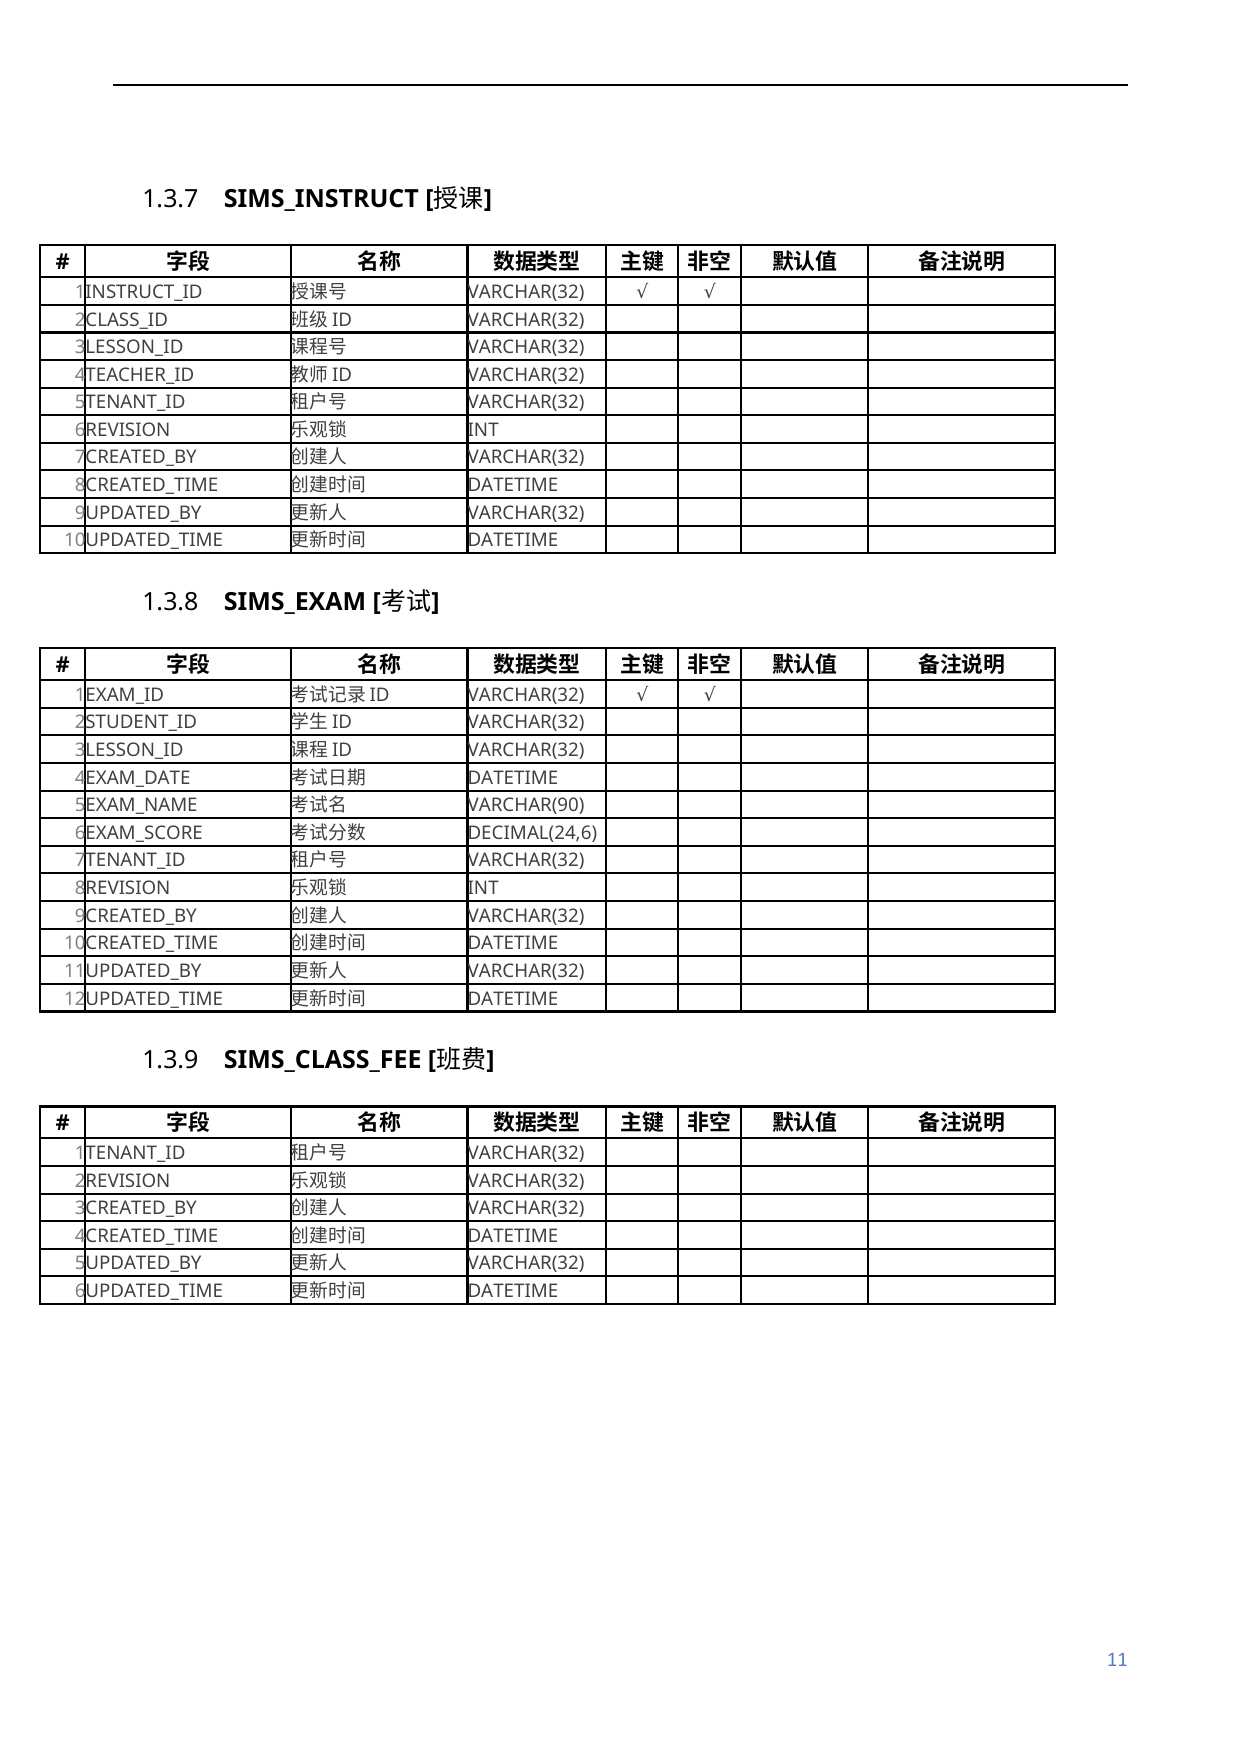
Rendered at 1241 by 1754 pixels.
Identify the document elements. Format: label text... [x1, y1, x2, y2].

table_cell [742, 527, 867, 552]
table_cell [607, 1250, 677, 1275]
table_cell [607, 499, 677, 524]
table_header 字段 [86, 246, 290, 276]
table_cell [742, 874, 867, 900]
table_cell [679, 930, 740, 955]
table_cell [742, 1250, 867, 1275]
table_cell 5 [41, 1250, 84, 1275]
table_cell 租户号 [292, 389, 466, 414]
table_cell 6 [41, 1277, 84, 1303]
table_cell VARCHAR(32) [469, 681, 605, 707]
table_cell [679, 709, 740, 734]
table_cell [742, 930, 867, 955]
table_cell CREATED_TIME [86, 930, 290, 955]
table_cell VARCHAR(90) [469, 792, 605, 817]
table_cell [742, 764, 867, 789]
table_header 字段 [86, 649, 290, 679]
table_cell [869, 306, 1054, 331]
table_cell 租户号 [292, 847, 466, 872]
table_cell [679, 874, 740, 900]
table_cell [869, 1222, 1054, 1248]
table_cell CREATED_BY [86, 444, 290, 469]
table_cell 创建人 [292, 902, 466, 927]
table_cell [679, 416, 740, 442]
table_cell √ [679, 278, 740, 304]
table_cell VARCHAR(32) [469, 444, 605, 469]
table_cell 7 [41, 444, 84, 469]
table_header 主键 [607, 649, 677, 679]
table_cell [742, 957, 867, 983]
table_cell 12 [41, 985, 84, 1010]
table_cell [679, 819, 740, 845]
table_cell 乐观锁 [292, 874, 466, 900]
table_cell [869, 874, 1054, 900]
table_header 名称 [292, 246, 466, 276]
table_cell [742, 792, 867, 817]
table_cell 5 [41, 792, 84, 817]
table_header 字段 [86, 1108, 290, 1137]
table_cell [679, 1250, 740, 1275]
table_cell [607, 389, 677, 414]
table_cell [742, 1167, 867, 1192]
subtitle SIMS_INSTRUCT [授课] [142, 164, 1128, 232]
table_cell 5 [41, 389, 84, 414]
table_cell REVISION [86, 1167, 290, 1192]
table_header 默认值 [742, 246, 867, 276]
table_cell VARCHAR(32) [469, 902, 605, 927]
table_cell 11 [41, 957, 84, 983]
table_cell [679, 527, 740, 552]
table_cell 2 [41, 709, 84, 734]
table_cell [742, 1139, 867, 1165]
table_cell 课程号 [292, 334, 466, 359]
table_header # [41, 1108, 84, 1137]
table_cell 考试日期 [292, 764, 466, 789]
table_cell 租户号 [292, 1139, 466, 1165]
table_cell [869, 444, 1054, 469]
table_cell 3 [41, 334, 84, 359]
table_cell 授课号 [292, 278, 466, 304]
table_cell 7 [41, 847, 84, 872]
table_cell [742, 819, 867, 845]
table_cell VARCHAR(32) [469, 1139, 605, 1165]
table_cell [869, 278, 1054, 304]
table_header 主键 [607, 1108, 677, 1137]
table_cell INSTRUCT_ID [86, 278, 290, 304]
table_cell [742, 361, 867, 387]
table_cell DATETIME [469, 1277, 605, 1303]
table_cell DATETIME [469, 471, 605, 497]
table_cell VARCHAR(32) [469, 389, 605, 414]
table_cell [679, 334, 740, 359]
table_cell 学生ID [292, 709, 466, 734]
table_cell LESSON_ID [86, 736, 290, 762]
table_cell [869, 957, 1054, 983]
table_header 非空 [679, 1108, 740, 1137]
table_cell UPDATED_BY [86, 499, 290, 524]
subtitle SIMS_EXAM [考试] [142, 567, 1128, 635]
table_cell UPDATED_TIME [86, 527, 290, 552]
table_cell 班级ID [292, 306, 466, 331]
table_cell [679, 764, 740, 789]
table_cell [607, 1195, 677, 1220]
table_cell 更新人 [292, 957, 466, 983]
table_cell 创建人 [292, 1195, 466, 1220]
table_cell [607, 361, 677, 387]
table_cell [742, 1222, 867, 1248]
table_cell 2 [41, 1167, 84, 1192]
table_cell VARCHAR(32) [469, 1250, 605, 1275]
table_cell [607, 985, 677, 1010]
table_cell [679, 444, 740, 469]
table_cell VARCHAR(32) [469, 278, 605, 304]
table_cell 4 [41, 764, 84, 789]
table_cell [607, 764, 677, 789]
table_cell TENANT_ID [86, 389, 290, 414]
table_header 非空 [679, 649, 740, 679]
table_cell VARCHAR(32) [469, 306, 605, 331]
table_cell [679, 1222, 740, 1248]
table_cell VARCHAR(32) [469, 1167, 605, 1192]
table_cell [607, 471, 677, 497]
table_cell DATETIME [469, 985, 605, 1010]
table_cell CREATED_BY [86, 1195, 290, 1220]
table_cell 创建人 [292, 444, 466, 469]
table_cell [869, 985, 1054, 1010]
table_cell VARCHAR(32) [469, 736, 605, 762]
table_cell 考试分数 [292, 819, 466, 845]
table_cell [869, 1167, 1054, 1192]
table_cell [607, 1222, 677, 1248]
table_cell VARCHAR(32) [469, 361, 605, 387]
table_cell 3 [41, 1195, 84, 1220]
table_header 备注说明 [869, 649, 1054, 679]
table_cell INT [469, 416, 605, 442]
table_cell [869, 709, 1054, 734]
table_cell [679, 957, 740, 983]
table_cell 1 [41, 278, 84, 304]
table_cell [607, 1277, 677, 1303]
table_cell 8 [41, 471, 84, 497]
table_cell [742, 902, 867, 927]
table_cell 9 [41, 499, 84, 524]
table_cell UPDATED_TIME [86, 1277, 290, 1303]
table_cell EXAM_DATE [86, 764, 290, 789]
table_header 数据类型 [469, 649, 605, 679]
table_cell 课程ID [292, 736, 466, 762]
table_cell [869, 736, 1054, 762]
table_cell UPDATED_BY [86, 957, 290, 983]
table_cell 更新时间 [292, 985, 466, 1010]
table_header # [41, 649, 84, 679]
table_cell [607, 416, 677, 442]
table_header 主键 [607, 246, 677, 276]
table_cell DECIMAL(24,6) [469, 819, 605, 845]
table_cell [679, 361, 740, 387]
table_cell 3 [41, 736, 84, 762]
table_cell 更新时间 [292, 527, 466, 552]
table_cell [607, 957, 677, 983]
table_cell VARCHAR(32) [469, 499, 605, 524]
table_cell [607, 334, 677, 359]
table_cell [679, 389, 740, 414]
table_cell [869, 499, 1054, 524]
table_cell [869, 1139, 1054, 1165]
table_cell TENANT_ID [86, 1139, 290, 1165]
table_cell VARCHAR(32) [469, 334, 605, 359]
table_cell [742, 1195, 867, 1220]
table_cell [869, 1250, 1054, 1275]
table_header 非空 [679, 246, 740, 276]
table_cell √ [607, 681, 677, 707]
table_cell [742, 681, 867, 707]
table_cell 9 [41, 902, 84, 927]
table_cell 4 [41, 361, 84, 387]
table_cell UPDATED_TIME [86, 985, 290, 1010]
table_cell 6 [41, 416, 84, 442]
table_cell 6 [41, 819, 84, 845]
table_cell 创建时间 [292, 471, 466, 497]
table_cell 1 [41, 681, 84, 707]
table_cell 2 [41, 306, 84, 331]
table_cell 乐观锁 [292, 416, 466, 442]
table_cell [607, 709, 677, 734]
table_cell [869, 1195, 1054, 1220]
table_cell CREATED_TIME [86, 1222, 290, 1248]
table_cell [869, 930, 1054, 955]
table_header 默认值 [742, 1108, 867, 1137]
table_cell 更新人 [292, 499, 466, 524]
table_cell [679, 792, 740, 817]
table_cell 1 [41, 1139, 84, 1165]
table_cell [607, 1139, 677, 1165]
table_cell VARCHAR(32) [469, 957, 605, 983]
table_cell [869, 416, 1054, 442]
table_cell [869, 819, 1054, 845]
table_header 备注说明 [869, 246, 1054, 276]
table_cell 更新人 [292, 1250, 466, 1275]
table_cell [742, 278, 867, 304]
table_cell [869, 334, 1054, 359]
table_cell [679, 902, 740, 927]
subtitle SIMS_CLASS_FEE [班费] [142, 1025, 1128, 1093]
table_cell [742, 847, 867, 872]
table_header 名称 [292, 649, 466, 679]
table_cell 8 [41, 874, 84, 900]
table_cell 考试名 [292, 792, 466, 817]
table_cell TEACHER_ID [86, 361, 290, 387]
table_cell [742, 471, 867, 497]
table_cell [607, 819, 677, 845]
table_cell CLASS_ID [86, 306, 290, 331]
table_cell [607, 902, 677, 927]
table_cell [679, 736, 740, 762]
table_cell 创建时间 [292, 1222, 466, 1248]
table_cell INT [469, 874, 605, 900]
table_cell [607, 792, 677, 817]
table_cell TENANT_ID [86, 847, 290, 872]
table_cell [742, 1277, 867, 1303]
table_cell [679, 306, 740, 331]
table_cell [679, 1195, 740, 1220]
table_cell [679, 985, 740, 1010]
table_cell 创建时间 [292, 930, 466, 955]
table_cell [869, 1277, 1054, 1303]
table_cell [742, 389, 867, 414]
table_cell [679, 1139, 740, 1165]
table_cell [742, 334, 867, 359]
table_cell VARCHAR(32) [469, 1195, 605, 1220]
table_cell 乐观锁 [292, 1167, 466, 1192]
table_cell [869, 361, 1054, 387]
table_cell [607, 1167, 677, 1192]
table_cell [742, 709, 867, 734]
table_cell LESSON_ID [86, 334, 290, 359]
table_cell CREATED_TIME [86, 471, 290, 497]
table_cell [607, 847, 677, 872]
table_cell 10 [41, 527, 84, 552]
table_cell [869, 764, 1054, 789]
table_cell VARCHAR(32) [469, 847, 605, 872]
table_header 数据类型 [469, 1108, 605, 1137]
table_cell [742, 444, 867, 469]
table_cell [607, 527, 677, 552]
table_cell [869, 681, 1054, 707]
table_cell [679, 1167, 740, 1192]
table_cell [742, 416, 867, 442]
table_cell [679, 847, 740, 872]
table_cell √ [607, 278, 677, 304]
table_cell [869, 847, 1054, 872]
table_header 名称 [292, 1108, 466, 1137]
table_cell REVISION [86, 874, 290, 900]
table_cell [679, 1277, 740, 1303]
table_cell [679, 499, 740, 524]
table_cell REVISION [86, 416, 290, 442]
table_header 备注说明 [869, 1108, 1054, 1137]
table_cell [607, 930, 677, 955]
table_cell UPDATED_BY [86, 1250, 290, 1275]
table_cell EXAM_NAME [86, 792, 290, 817]
table_cell 考试记录ID [292, 681, 466, 707]
table_cell [742, 306, 867, 331]
table_cell CREATED_BY [86, 902, 290, 927]
table_cell DATETIME [469, 930, 605, 955]
table_header 默认值 [742, 649, 867, 679]
table_cell [869, 902, 1054, 927]
table_header 数据类型 [469, 246, 605, 276]
table_cell √ [679, 681, 740, 707]
table_cell [607, 444, 677, 469]
table_cell [742, 499, 867, 524]
table_cell [679, 471, 740, 497]
table_cell [869, 471, 1054, 497]
table_header # [41, 246, 84, 276]
table_cell 10 [41, 930, 84, 955]
table_cell [869, 527, 1054, 552]
table_cell 更新时间 [292, 1277, 466, 1303]
table_cell [607, 306, 677, 331]
table_cell [742, 985, 867, 1010]
table_cell [607, 874, 677, 900]
table_cell STUDENT_ID [86, 709, 290, 734]
table_cell 4 [41, 1222, 84, 1248]
table_cell DATETIME [469, 1222, 605, 1248]
table_cell 教师ID [292, 361, 466, 387]
table_cell [742, 736, 867, 762]
table_cell VARCHAR(32) [469, 709, 605, 734]
table_cell [869, 792, 1054, 817]
table_cell DATETIME [469, 764, 605, 789]
table_cell [607, 736, 677, 762]
table_cell [869, 389, 1054, 414]
table_cell EXAM_SCORE [86, 819, 290, 845]
table_cell DATETIME [469, 527, 605, 552]
table_cell EXAM_ID [86, 681, 290, 707]
